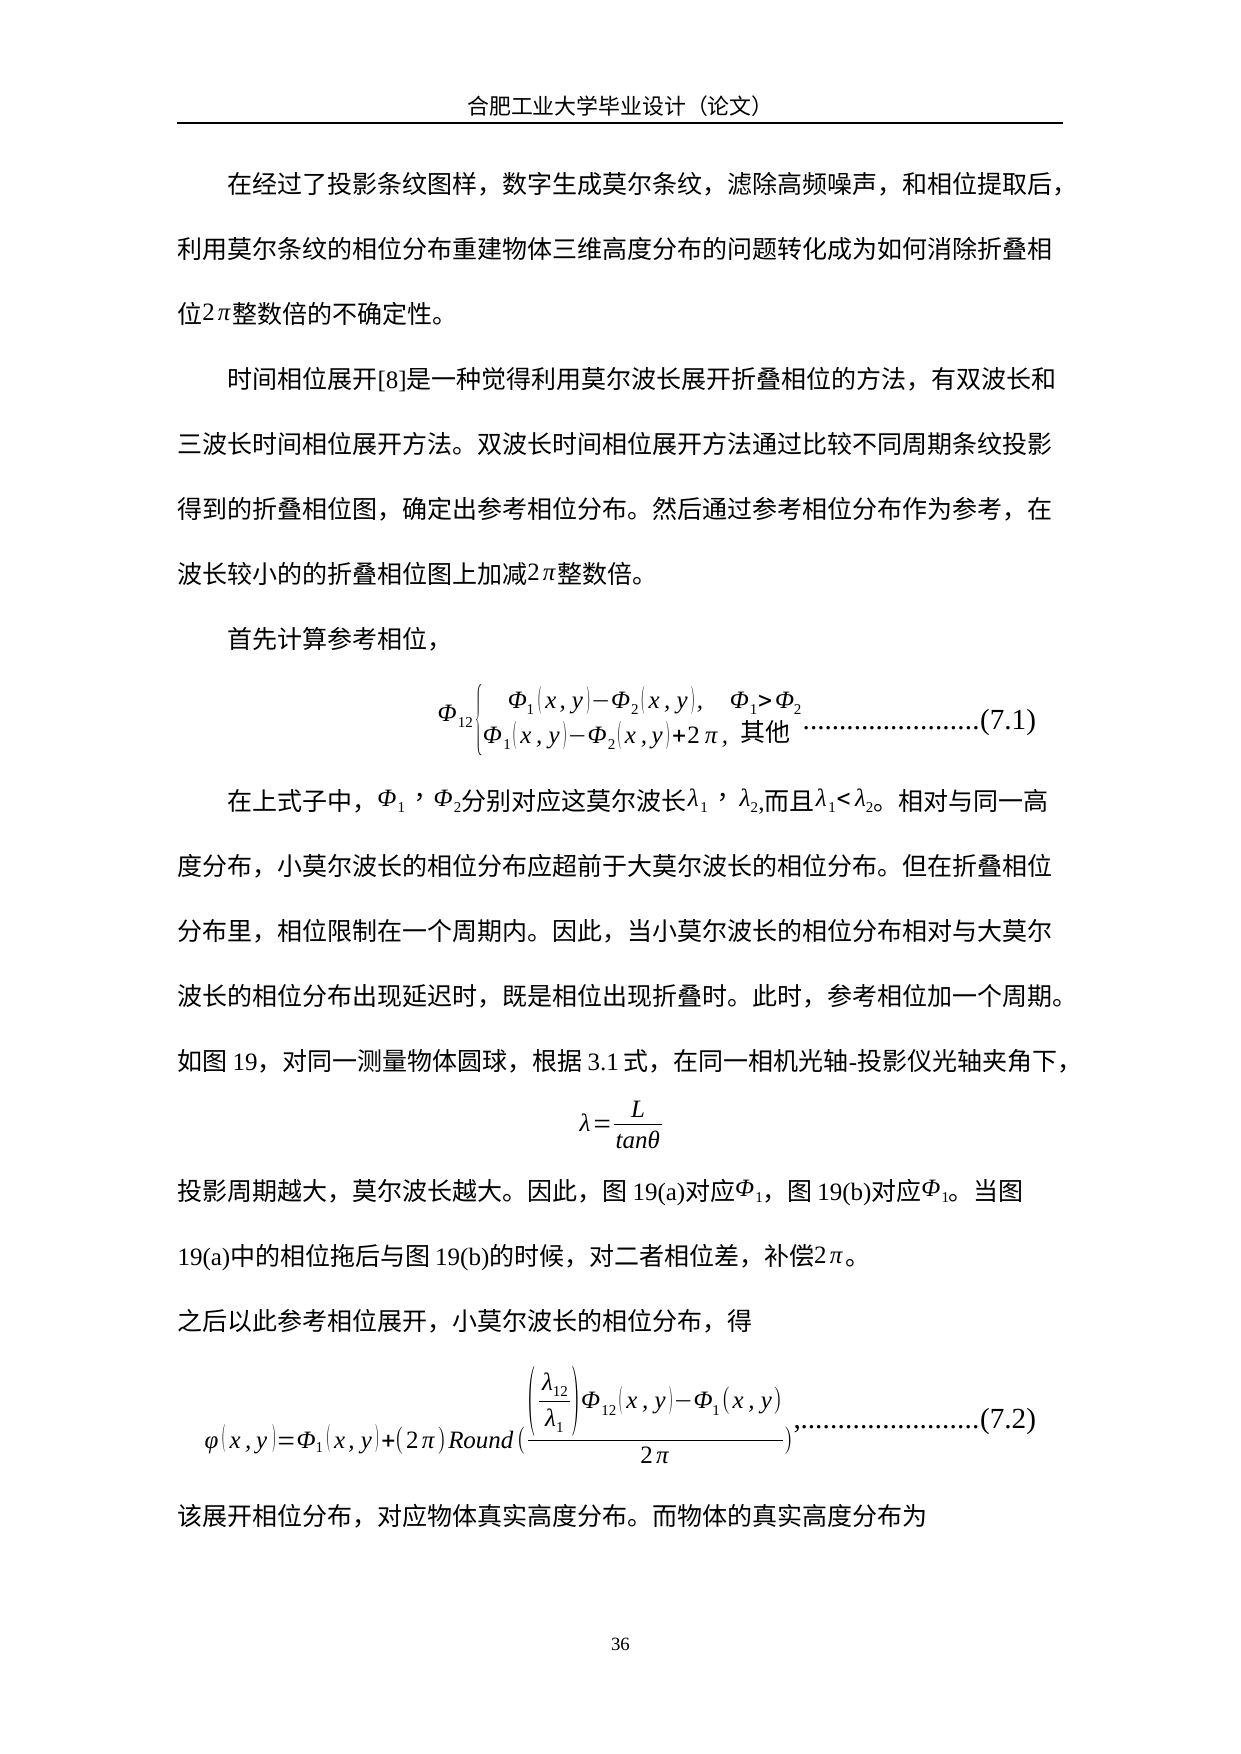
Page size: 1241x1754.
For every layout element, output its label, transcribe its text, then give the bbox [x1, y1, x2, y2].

text 之后以此参考相位展开，小莫尔波长的相位分布，得 [177, 1287, 1063, 1352]
text 在经过了投影条纹图样，数字生成莫尔条纹，滤除高频噪声，和相位提取后，利用莫尔条纹的相位分布重建物体三维高度分布的问题转化成为如何消除折叠相位整数倍的不确定性。 [177, 150, 1063, 345]
text , (7.2) [177, 1352, 1063, 1482]
text 该展开相位分布，对应物体真实高度分布。而物体的真实高度分布为 [177, 1482, 1063, 1547]
text 时间相位展开[8]是一种觉得利用莫尔波长展开折叠相位的方法，有双波长和三波长时间相位展开方法。双波长时间相位展开方法通过比较不同周期条纹投影得到的折叠相位图，确定出参考相位分布。然后通过参考相位分布作为参考，在波长较小的的折叠相位图上加减整数倍。 [177, 345, 1063, 605]
text 投影周期越大，莫尔波长越大。因此，图19(a)对应，图19(b)对应。当图19(a)中的相位拖后与图19(b)的时候，对二者相位差，补偿。 [177, 1157, 1063, 1287]
text 首先计算参考相位， [177, 605, 1063, 670]
text (7.1) [177, 670, 1063, 767]
text 在上式子中，分别对应这莫尔波长,而且。相对与同一高度分布，小莫尔波长的相位分布应超前于大莫尔波长的相位分布。但在折叠相位分布里，相位限制在一个周期内。因此，当小莫尔波长的相位分布相对与大莫尔波长的相位分布出现延迟时，既是相位出现折叠时。此时，参考相位加一个周期。如图19，对同一测量物体圆球，根据3.1式，在同一相机光轴-投影仪光轴夹角下， [177, 767, 1063, 1092]
